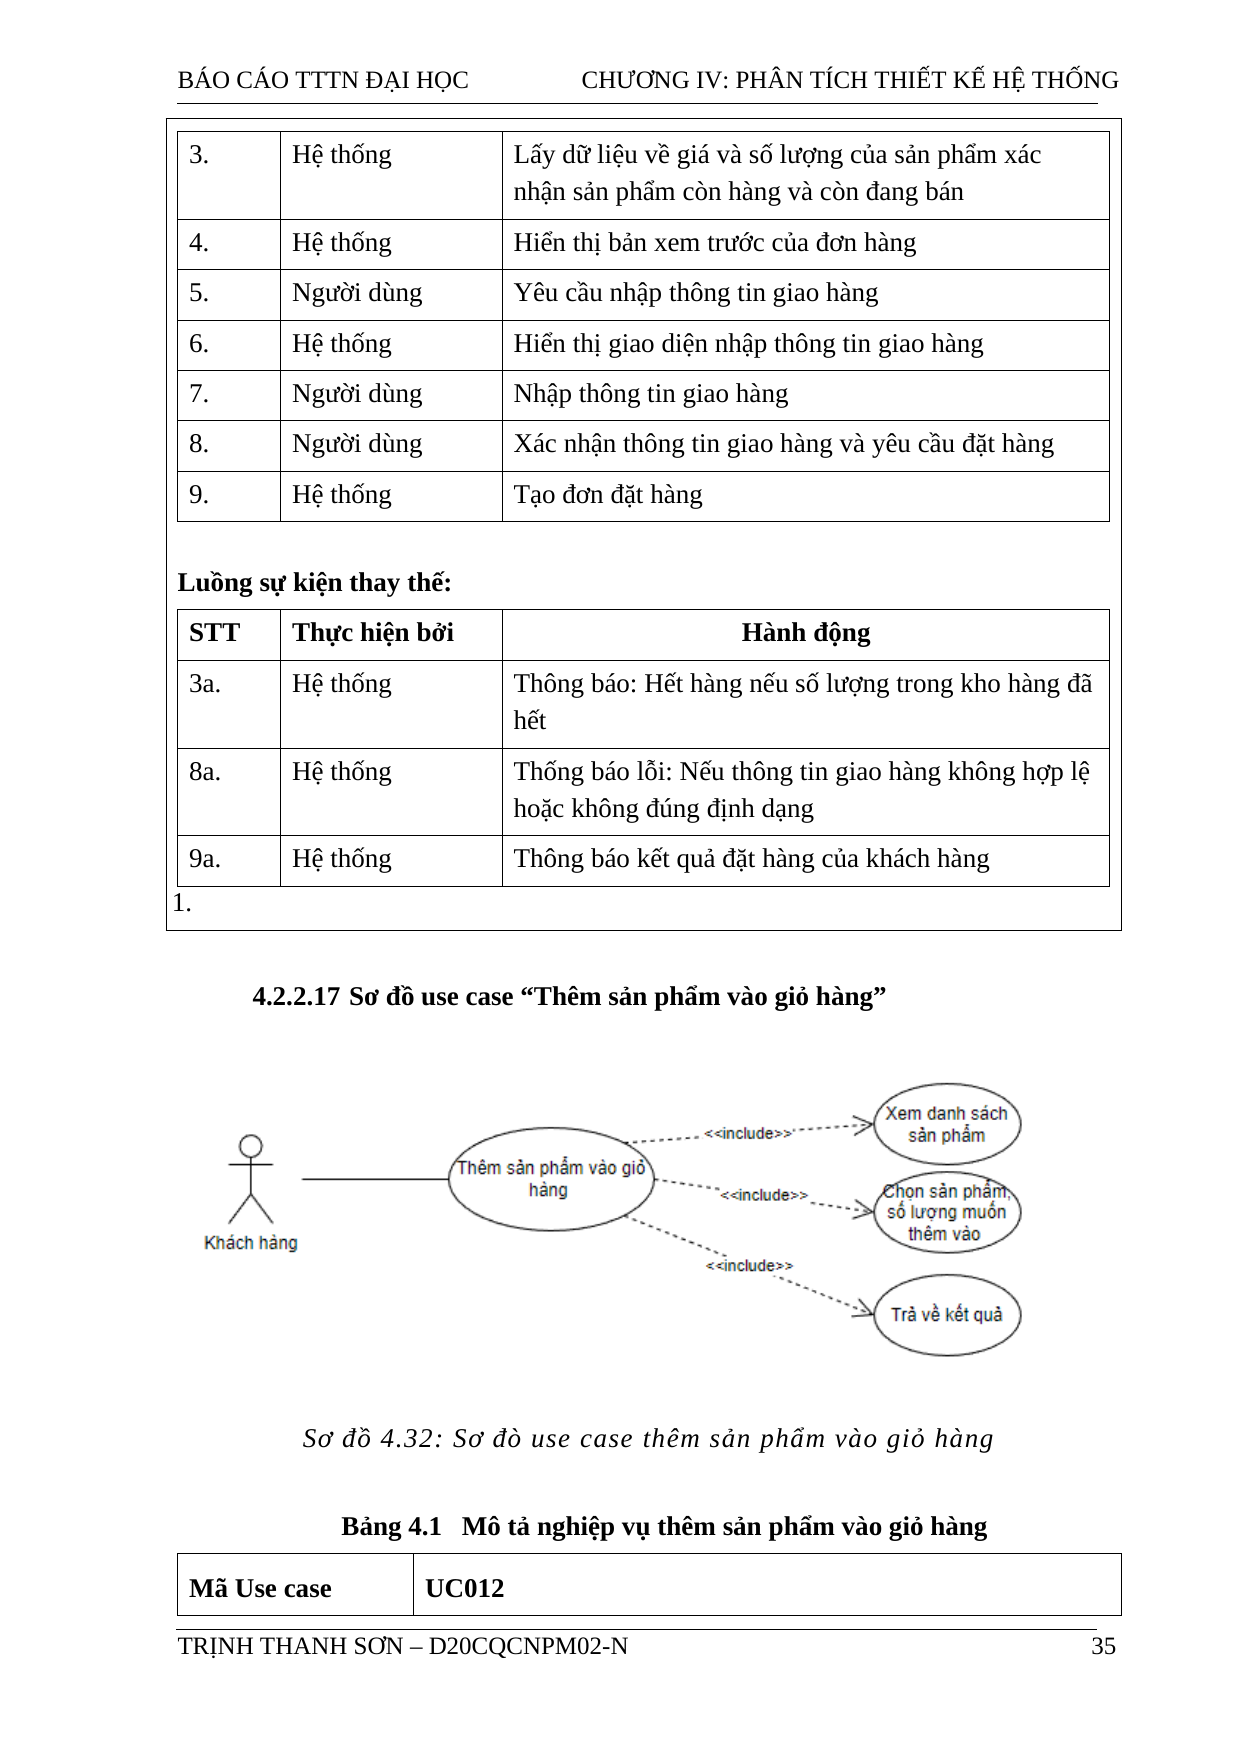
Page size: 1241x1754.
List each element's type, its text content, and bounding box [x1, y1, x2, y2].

table_header UC012 [414, 1554, 1121, 1615]
subtitle Sơ đồ 4.32: Sơ đò use case thêm sản phẩm vào giỏ hàng [177, 1422, 1122, 1454]
table_header Mã Use case [178, 1554, 413, 1615]
subtitle Mô tả nghiệp vụ thêm sản phẩm vào giỏ hàng [207, 1509, 1122, 1541]
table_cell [167, 119, 1121, 929]
picture [177, 1023, 1123, 1411]
subtitle Sơ đồ use case “Thêm sản phẩm vào giỏ hàng” [252, 980, 1122, 1011]
